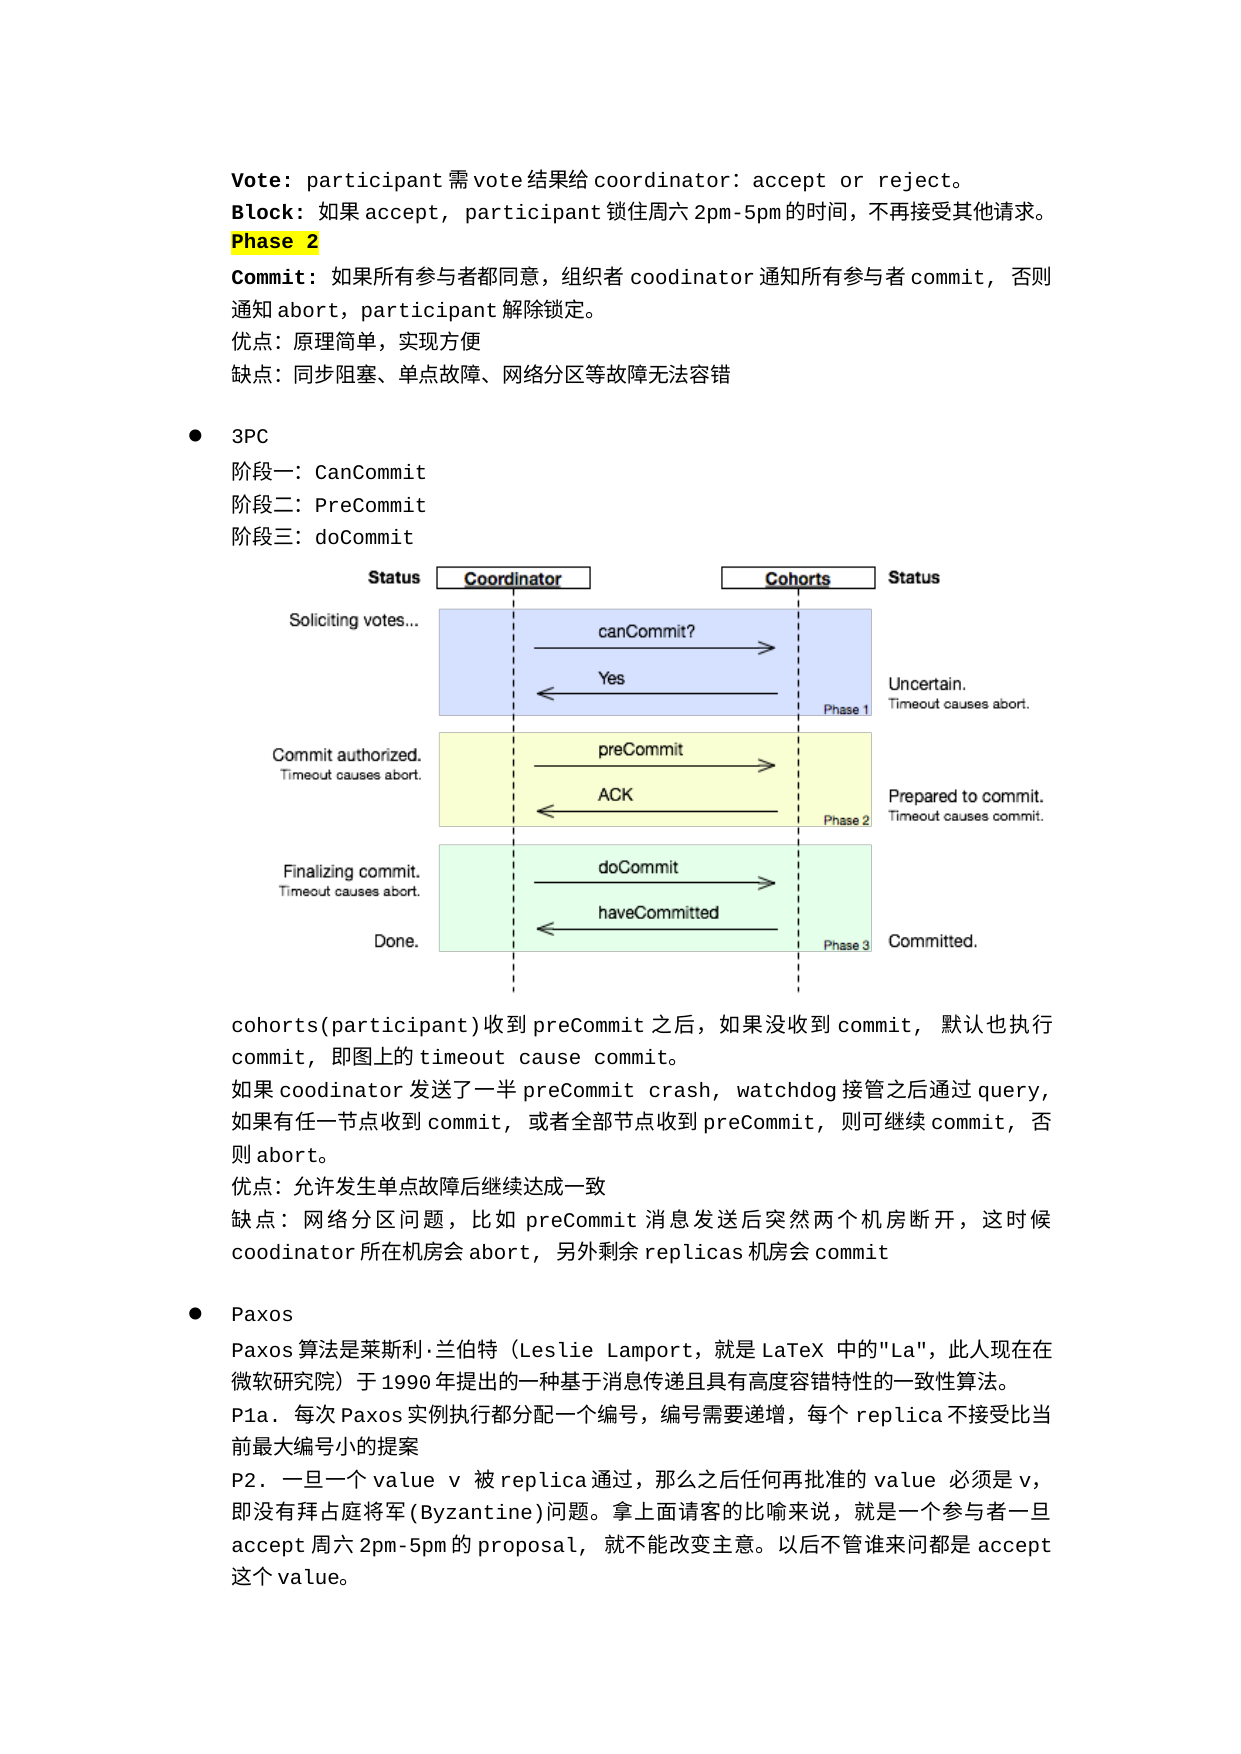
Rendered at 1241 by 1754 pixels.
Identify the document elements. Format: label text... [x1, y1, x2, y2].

list 缺点：同步阻塞、单点故障、网络分区等故障无法容错 [231, 357, 1053, 389]
picture [231, 552, 1097, 1007]
list P2. 一旦一个 value v 被replica通过，那么之后任何再批准的 value 必须是 v，即没有拜占庭将军(Byzantine)问题。拿上面请客的比喻来说，就是一个参与者一旦accept周六2pm-5pm的proposal, 就不能改变主意。以后不管谁来问都是accept这个value。 [231, 1462, 1053, 1592]
list cohorts(participant)收到preCommit之后，如果没收到commit, 默认也执行commit, 即图上的timeout cause commit。 [231, 1007, 1053, 1072]
list Paxos算法是莱斯利·兰伯特（Leslie Lamport，就是 LaTeX 中的"La"，此人现在在微软研究院）于1990年提出的一种基于消息传递且具有高度容错特性的一致性算法。 [231, 1332, 1053, 1397]
list 缺点：网络分区问题，比如preCommit消息发送后突然两个机房断开，这时候coodinator所在机房会abort, 另外剩余replicas机房会commit [231, 1202, 1053, 1267]
list Phase 2 [231, 227, 1053, 259]
list 优点：允许发生单点故障后继续达成一致 [231, 1169, 1053, 1202]
list 阶段一：CanCommit [231, 454, 1053, 487]
list 优点：原理简单，实现方便 [231, 324, 1053, 357]
list 阶段三：doCommit [231, 519, 1053, 552]
list 3PC [187, 422, 1053, 454]
list Paxos [187, 1299, 1053, 1332]
list 阶段二：PreCommit [231, 487, 1053, 519]
list P1a. 每次Paxos实例执行都分配一个编号，编号需要递增，每个replica不接受比当前最大编号小的提案 [231, 1397, 1053, 1462]
list Vote: participant需vote结果给coordinator：accept or reject。 Block: 如果accept, participant锁住周六2pm-5pm的时间，不再接受其他请求。 [231, 162, 1053, 227]
list 如果coodinator发送了一半preCommit crash, watchdog接管之后通过query, 如果有任一节点收到commit, 或者全部节点收到preCommit, 则可继续commit, 否则abort。 [231, 1072, 1053, 1169]
list Commit: 如果所有参与者都同意，组织者coodinator通知所有参与者commit, 否则通知abort，participant解除锁定。 [231, 259, 1053, 324]
